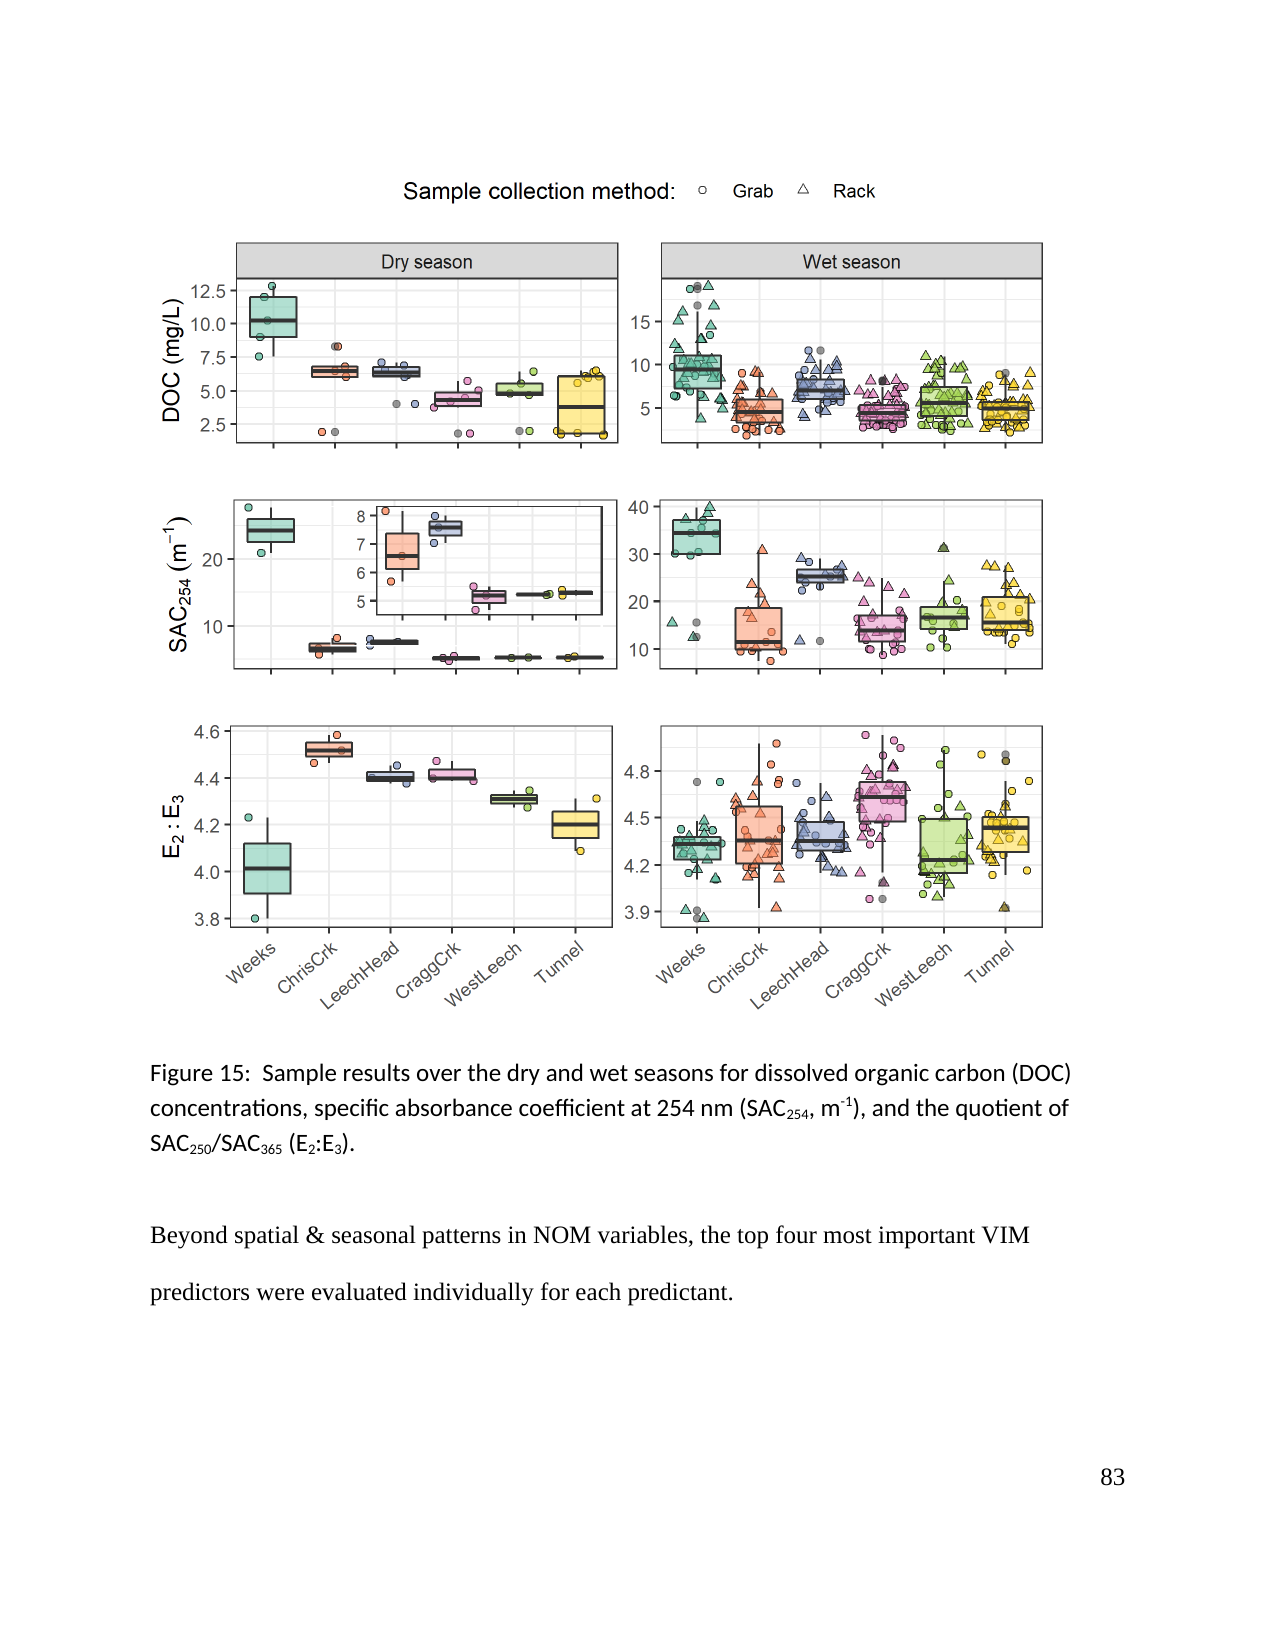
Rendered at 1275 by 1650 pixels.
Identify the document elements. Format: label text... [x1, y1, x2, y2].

text Figure 15: Sample results over the dry and wet seasons for dissolved organic carbon (DOC) concentrations, specific absorbance coefficient at 254 nm (SAC254, m-1), and the quotient of SAC250/SAC365 (E2:E3). [150, 1057, 1125, 1158]
text Beyond spatial & seasonal patterns in NOM variables, the top four most important VIM predictors were evaluated individually for each predictant. [150, 1220, 1125, 1306]
picture [150, 150, 1053, 1053]
